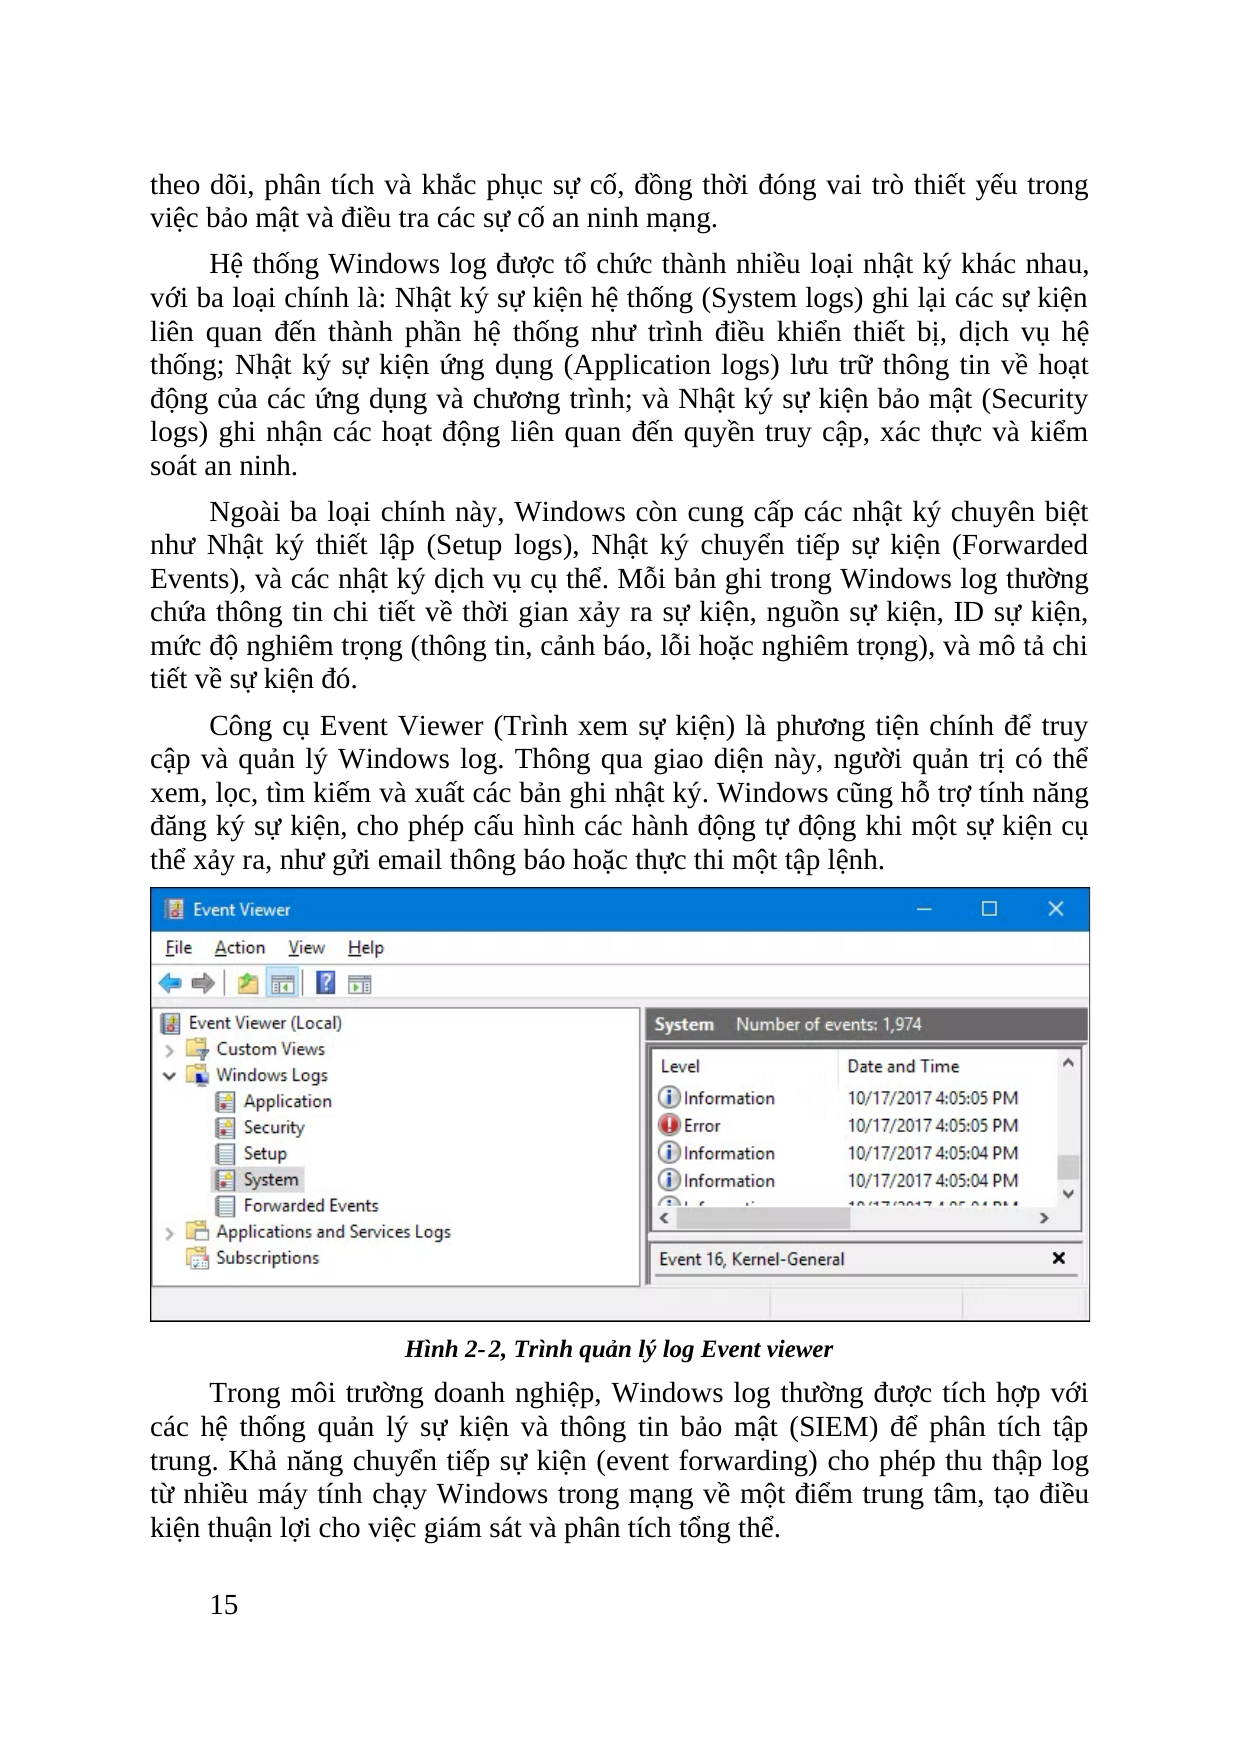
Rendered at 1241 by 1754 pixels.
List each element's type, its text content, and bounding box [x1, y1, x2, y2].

picture [150, 887, 1091, 1322]
text Trong môi trường doanh nghiệp, Windows log thường được tích hợp với các hệ thống quản lý sự kiện và thông tin bảo mật (SIEM) để phân tích tập trung. Khả năng chuyển tiếp sự kiện (event forwarding) cho phép thu thập log từ nhiều máy tính chạy Windows trong mạng về một điểm trung tâm, tạo điều kiện thuận lợi cho việc giám sát và phân tích tổng thể. [150, 1376, 1090, 1543]
text Ngoài ba loại chính này, Windows còn cung cấp các nhật ký chuyên biệt như Nhật ký thiết lập (Setup logs), Nhật ký chuyển tiếp sự kiện (Forwarded Events), và các nhật ký dịch vụ cụ thể. Mỗi bản ghi trong Windows log thường chứa thông tin chi tiết về thời gian xảy ra sự kiện, nguồn sự kiện, ID sự kiện, mức độ nghiêm trọng (thông tin, cảnh báo, lỗi hoặc nghiêm trọng), và mô tả chi tiết về sự kiện đó. [150, 494, 1090, 695]
text Hình 2-2, Trình quản lý log Event viewer [150, 1334, 1090, 1363]
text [150, 167, 1090, 234]
text Hệ thống Windows log được tổ chức thành nhiều loại nhật ký khác nhau, với ba loại chính là: Nhật ký sự kiện hệ thống (System logs) ghi lại các sự kiện liên quan đến thành phần hệ thống như trình điều khiển thiết bị, dịch vụ hệ thống; Nhật ký sự kiện ứng dụng (Application logs) lưu trữ thông tin về hoạt động của các ứng dụng và chương trình; và Nhật ký sự kiện bảo mật (Security logs) ghi nhận các hoạt động liên quan đến quyền truy cập, xác thực và kiểm soát an ninh. [150, 247, 1090, 481]
text Công cụ Event Viewer (Trình xem sự kiện) là phương tiện chính để truy cập và quản lý Windows log. Thông qua giao diện này, người quản trị có thể xem, lọc, tìm kiếm và xuất các bản ghi nhật ký. Windows cũng hỗ trợ tính năng đăng ký sự kiện, cho phép cấu hình các hành động tự động khi một sự kiện cụ thể xảy ra, như gửi email thông báo hoặc thực thi một tập lệnh. [150, 708, 1090, 875]
